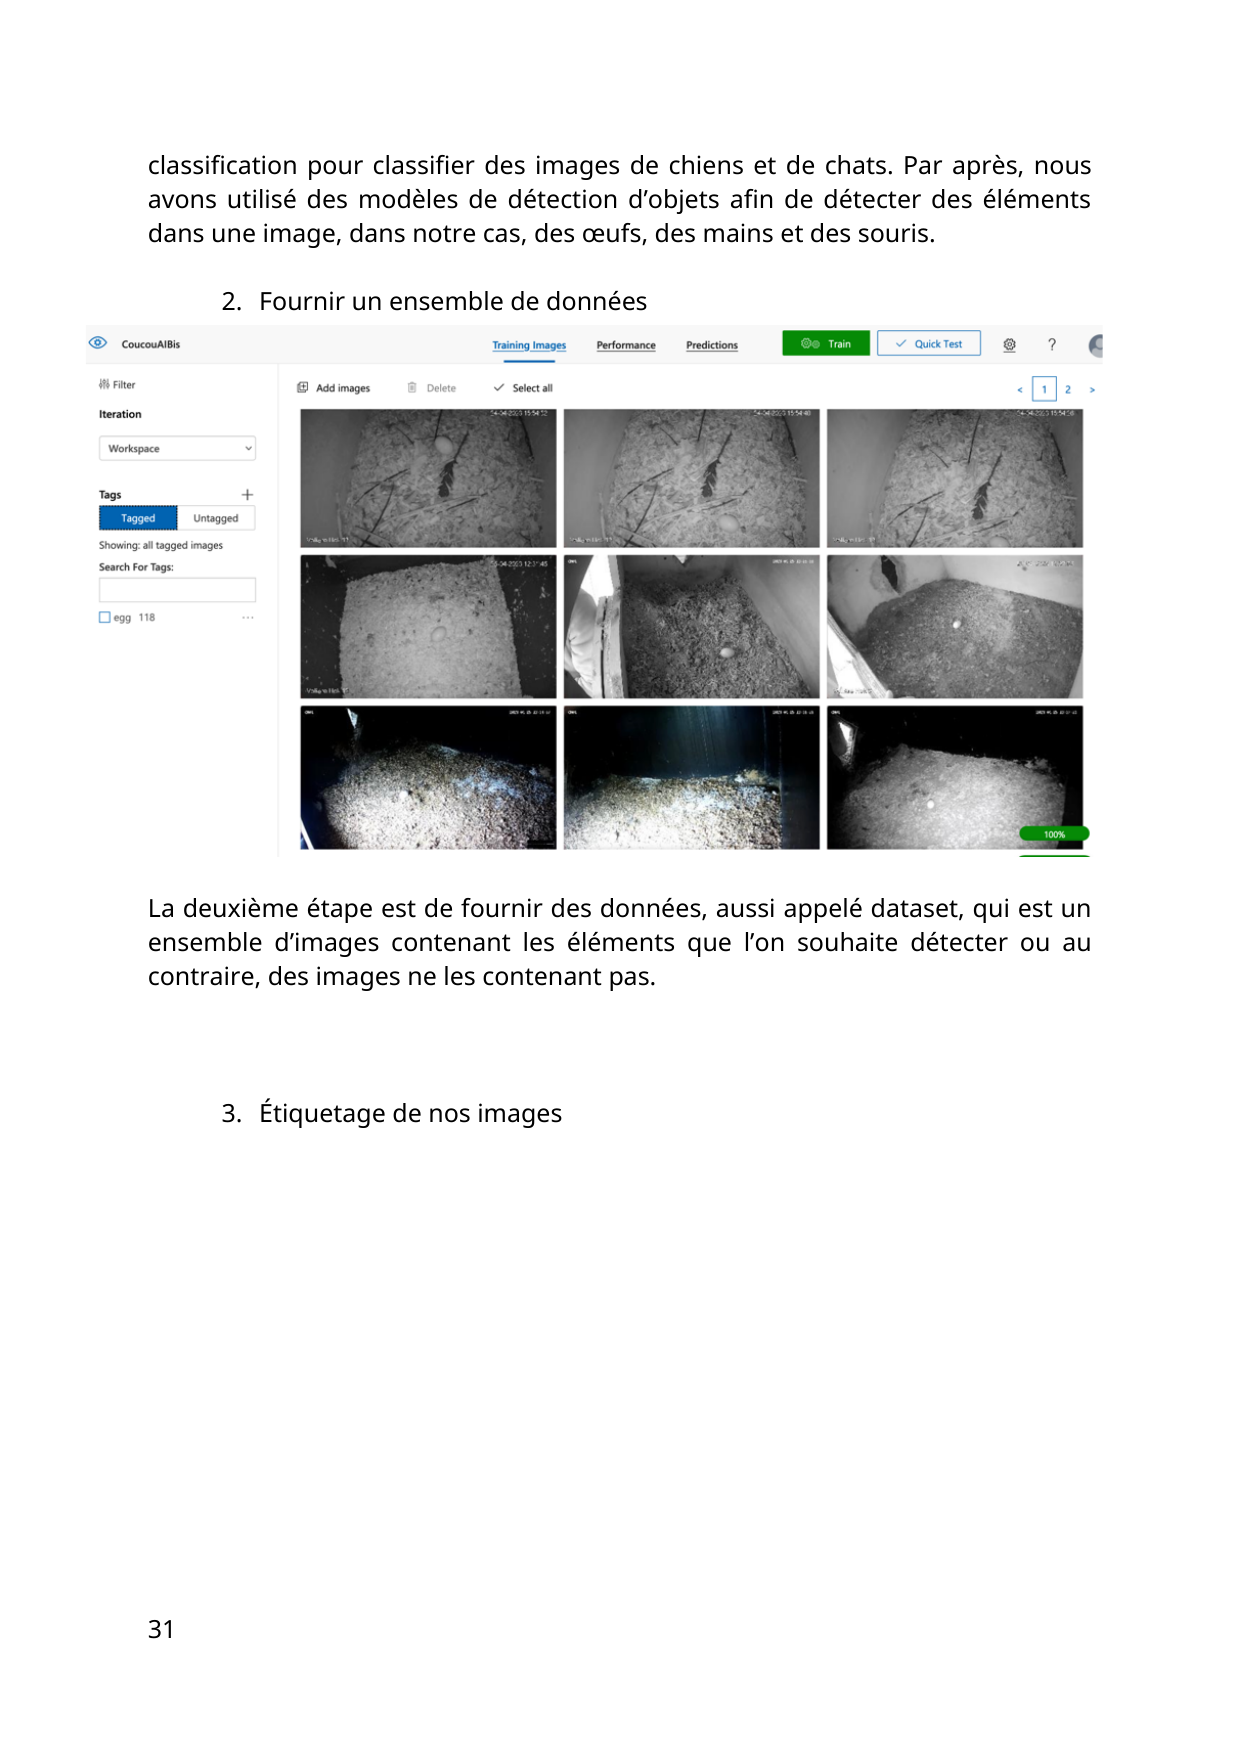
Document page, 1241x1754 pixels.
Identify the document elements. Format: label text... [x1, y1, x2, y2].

list Fournir un ensemble de données [221, 284, 1093, 318]
list Étiquetage de nos images [221, 1095, 1093, 1129]
picture [85, 325, 1103, 857]
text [148, 148, 1093, 250]
text La deuxième étape est de fournir des données, aussi appelé dataset, qui est un ensemble d’images contenant les éléments que l’on souhaite détecter ou au contraire, des images ne les contenant pas. [148, 891, 1093, 993]
